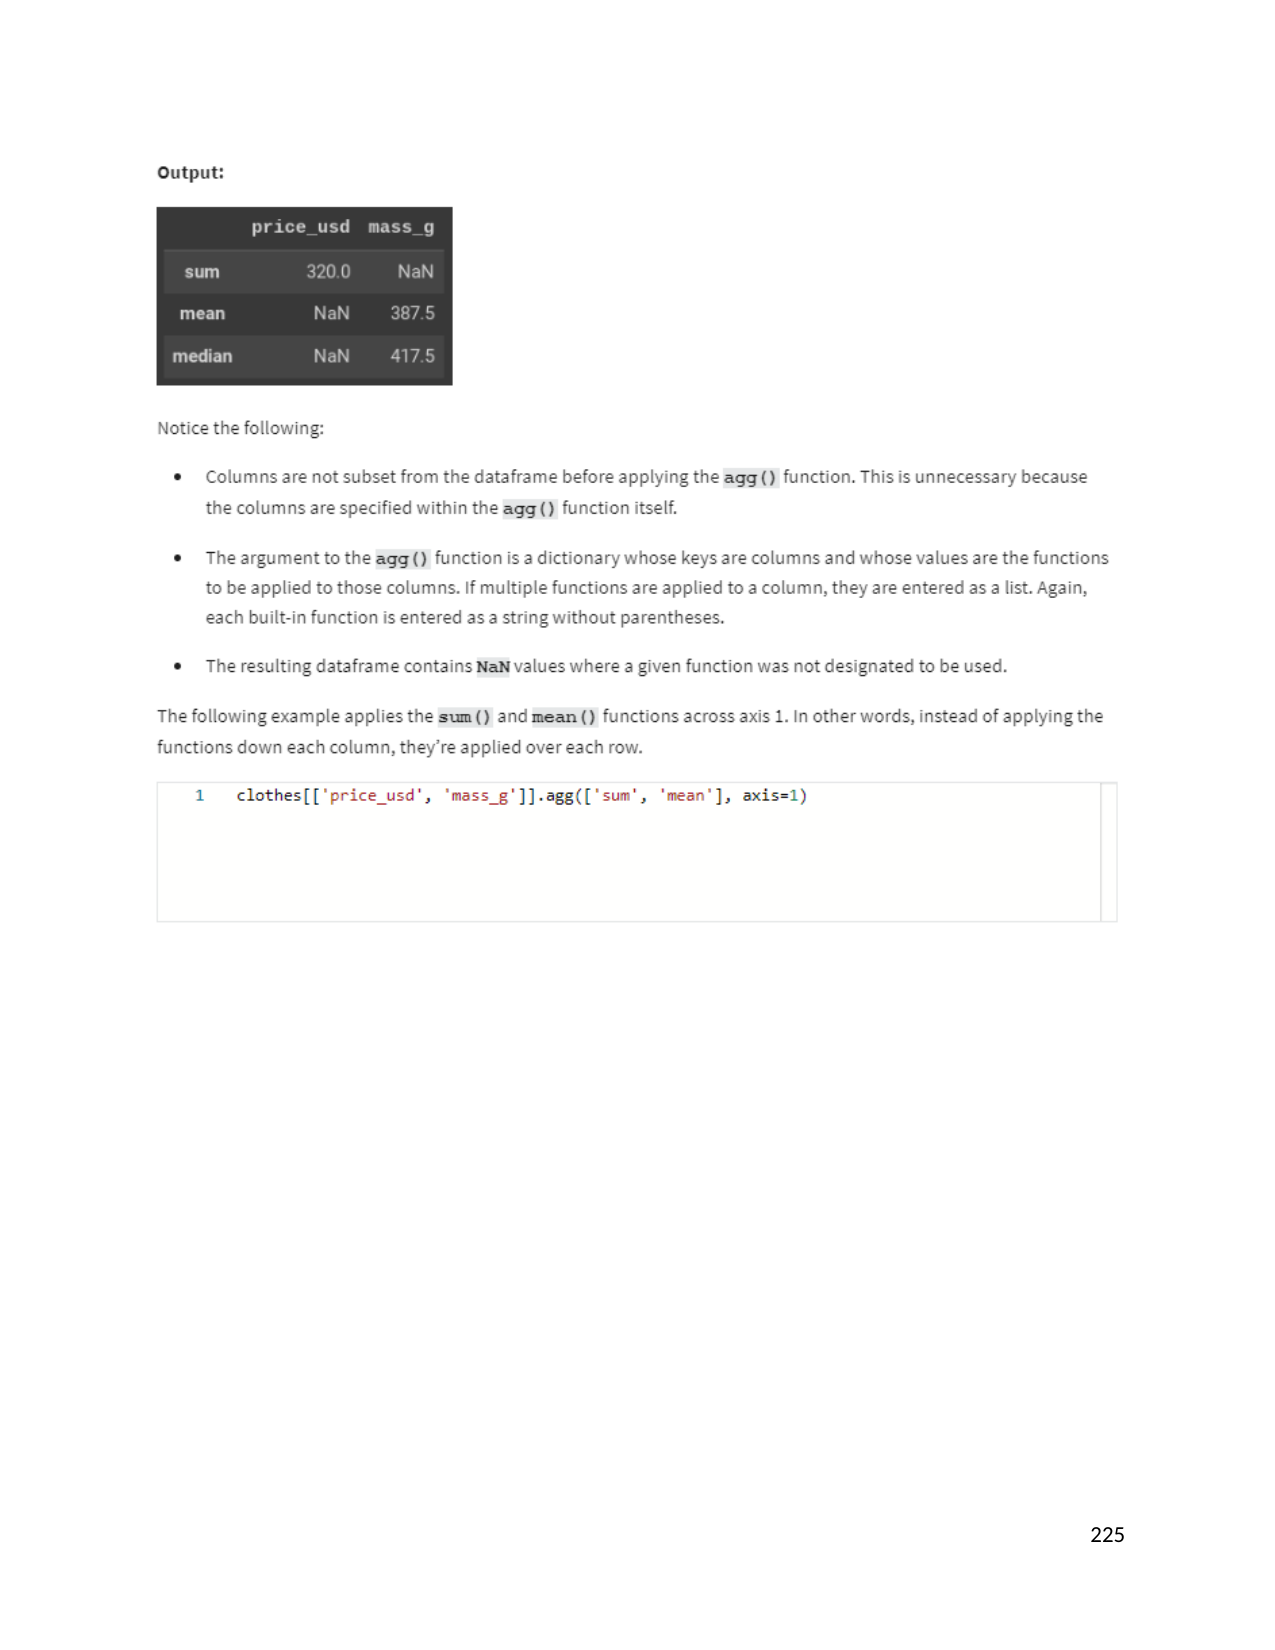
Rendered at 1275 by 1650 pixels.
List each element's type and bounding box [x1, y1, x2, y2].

picture [150, 150, 1125, 932]
